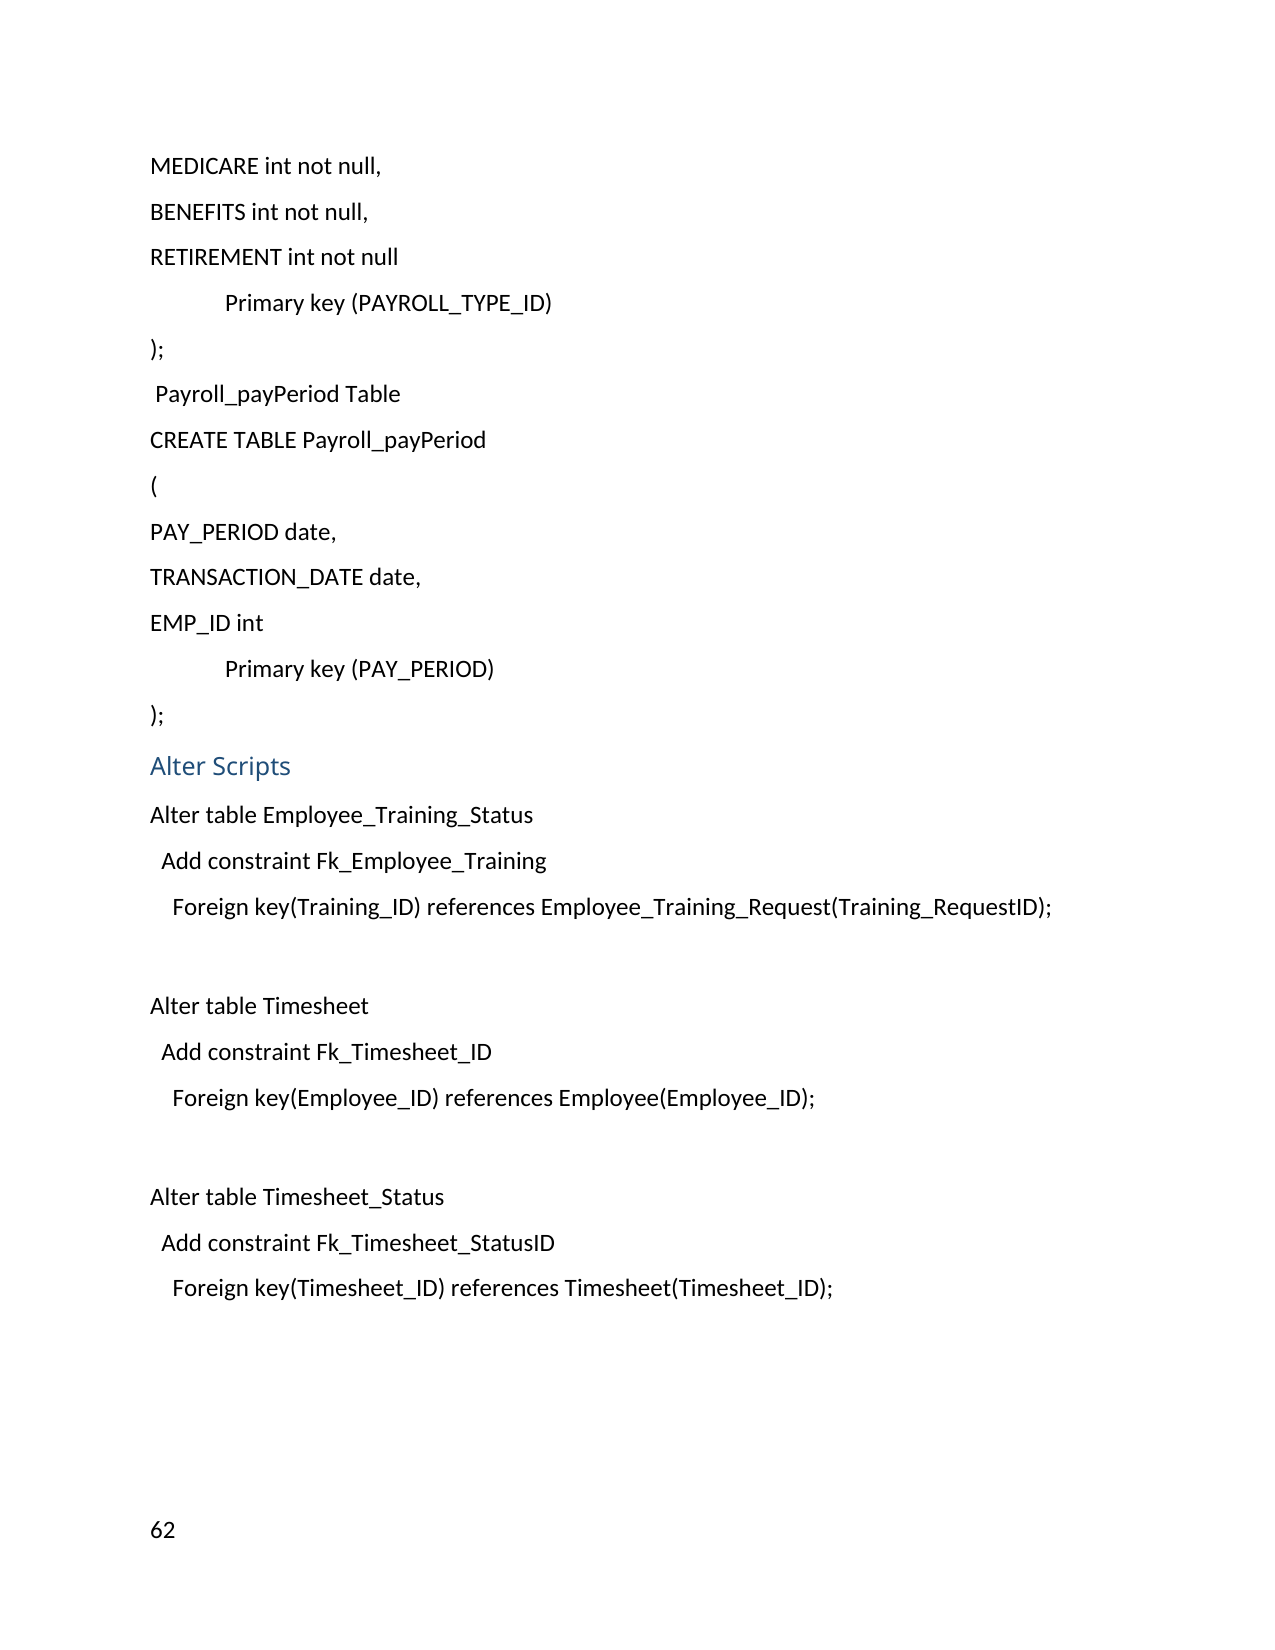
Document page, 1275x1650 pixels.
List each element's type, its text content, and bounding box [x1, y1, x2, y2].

text Primary key (PAY_PERIOD) [150, 653, 1125, 683]
text TRANSACTION_DATE date, [150, 562, 1125, 592]
text Alter table Timesheet [150, 990, 1125, 1021]
text Add constraint Fk_Timesheet_StatusID [150, 1227, 1125, 1257]
text Primary key (PAYROLL_TYPE_ID) [150, 287, 1125, 318]
text MEDICARE int not null, [150, 150, 1125, 181]
text ( [150, 470, 1125, 501]
text Foreign key(Training_ID) references Employee_Training_Request(Training_RequestID); [150, 891, 1125, 922]
text Foreign key(Timesheet_ID) references Timesheet(Timesheet_ID); [150, 1272, 1125, 1303]
text Payroll_payPeriod Table [150, 379, 1125, 409]
text RETIREMENT int not null [150, 241, 1125, 272]
text BENEFITS int not null, [150, 196, 1125, 226]
text Foreign key(Employee_ID) references Employee(Employee_ID); [150, 1082, 1125, 1112]
text PAY_PERIOD date, [150, 516, 1125, 546]
text Add constraint Fk_Employee_Training [150, 845, 1125, 876]
text ); [150, 699, 1125, 729]
text Alter table Employee_Training_Status [150, 800, 1125, 830]
text EMP_ID int [150, 607, 1125, 638]
text CREATE TABLE Payroll_payPeriod [150, 424, 1125, 455]
text Add constraint Fk_Timesheet_ID [150, 1036, 1125, 1067]
text Alter table Timesheet_Status [150, 1181, 1125, 1211]
text ); [150, 333, 1125, 363]
subtitle Alter Scripts [150, 749, 1125, 783]
